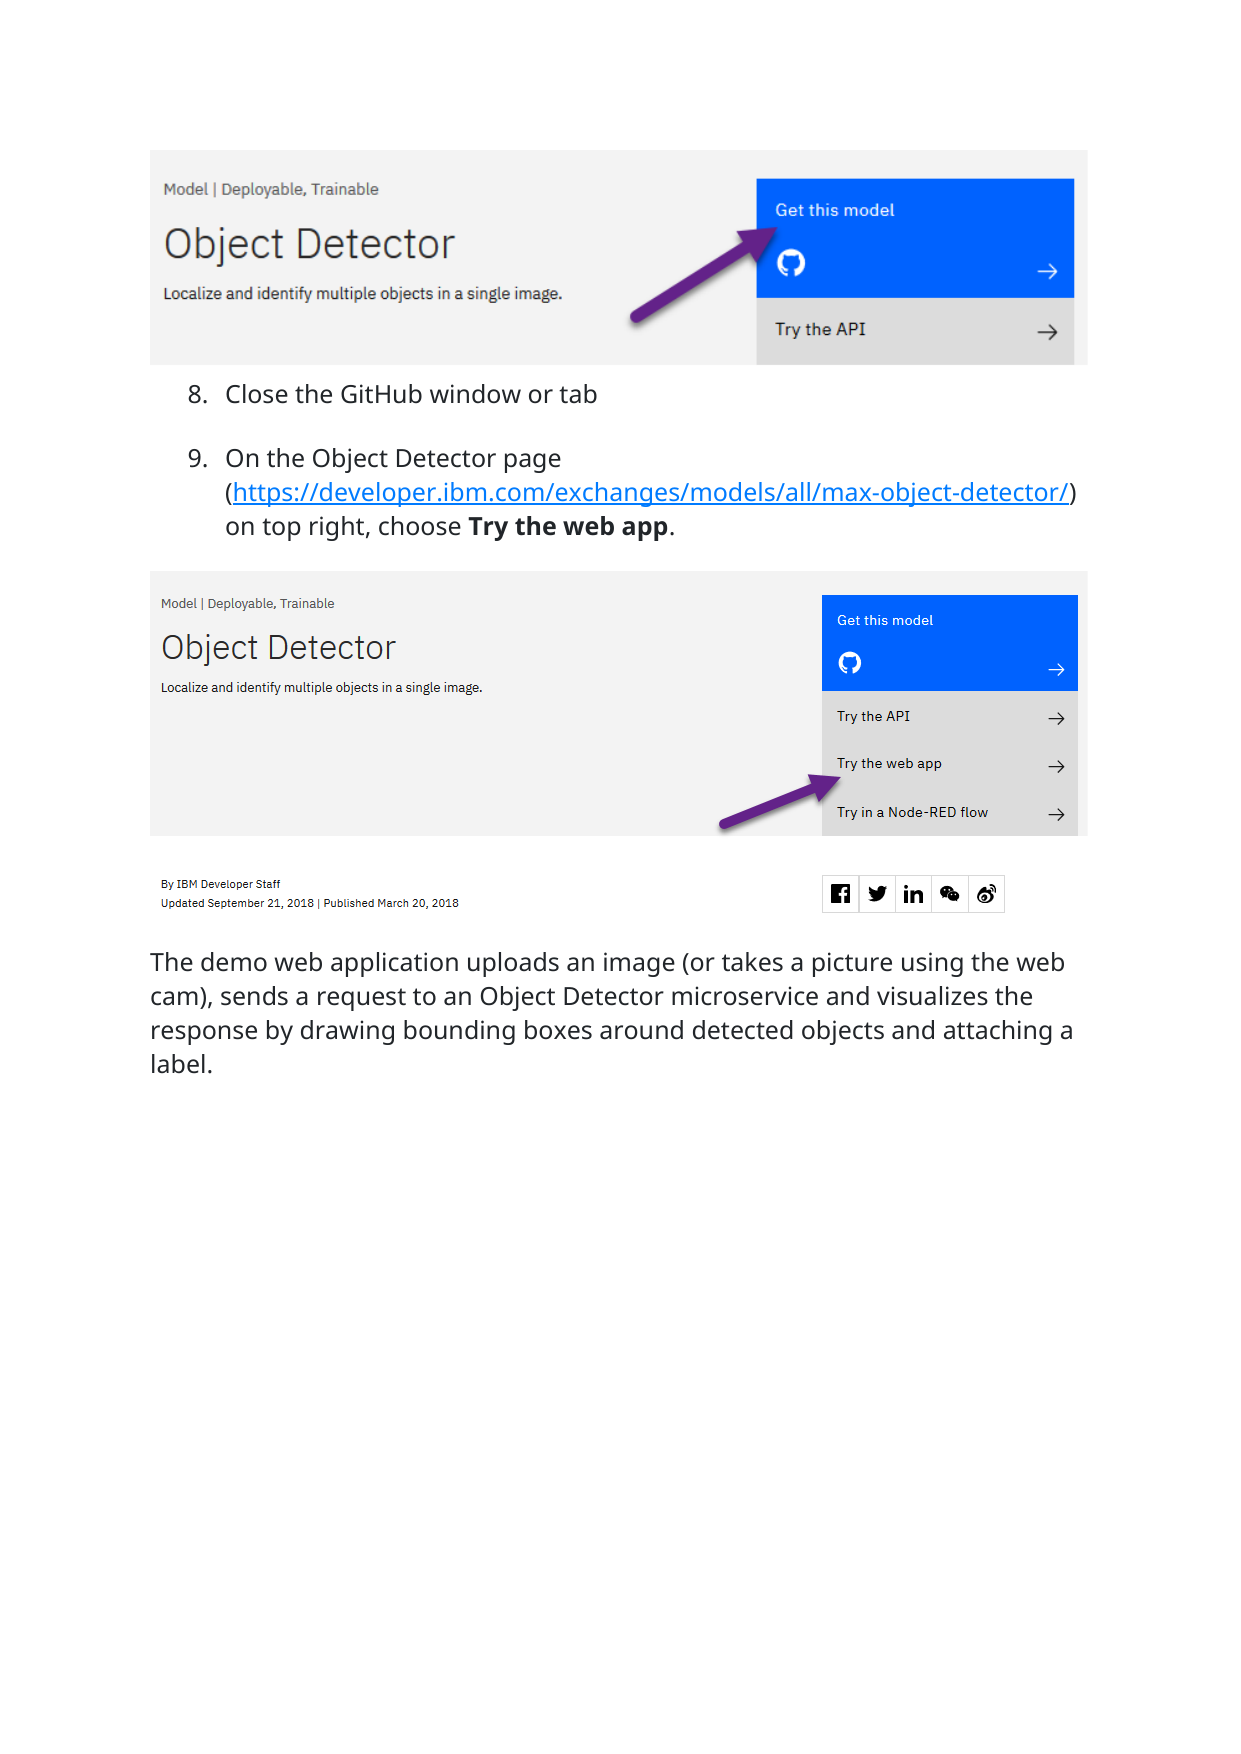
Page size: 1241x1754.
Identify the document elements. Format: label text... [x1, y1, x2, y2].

list Close the GitHub window or tab [187, 377, 1090, 411]
picture [150, 150, 1088, 375]
list On the Object Detector page (https://developer.ibm.com/exchanges/models/all/max-object-detector/) on top right, choose Try the web app. [187, 440, 1090, 543]
text The demo web application uploads an image (or takes a picture using the web cam), sends a request to an Object Detector microservice and visualizes the response by drawing bounding boxes around detected objects and attaching a label. [150, 945, 1090, 1081]
picture [150, 571, 1088, 926]
